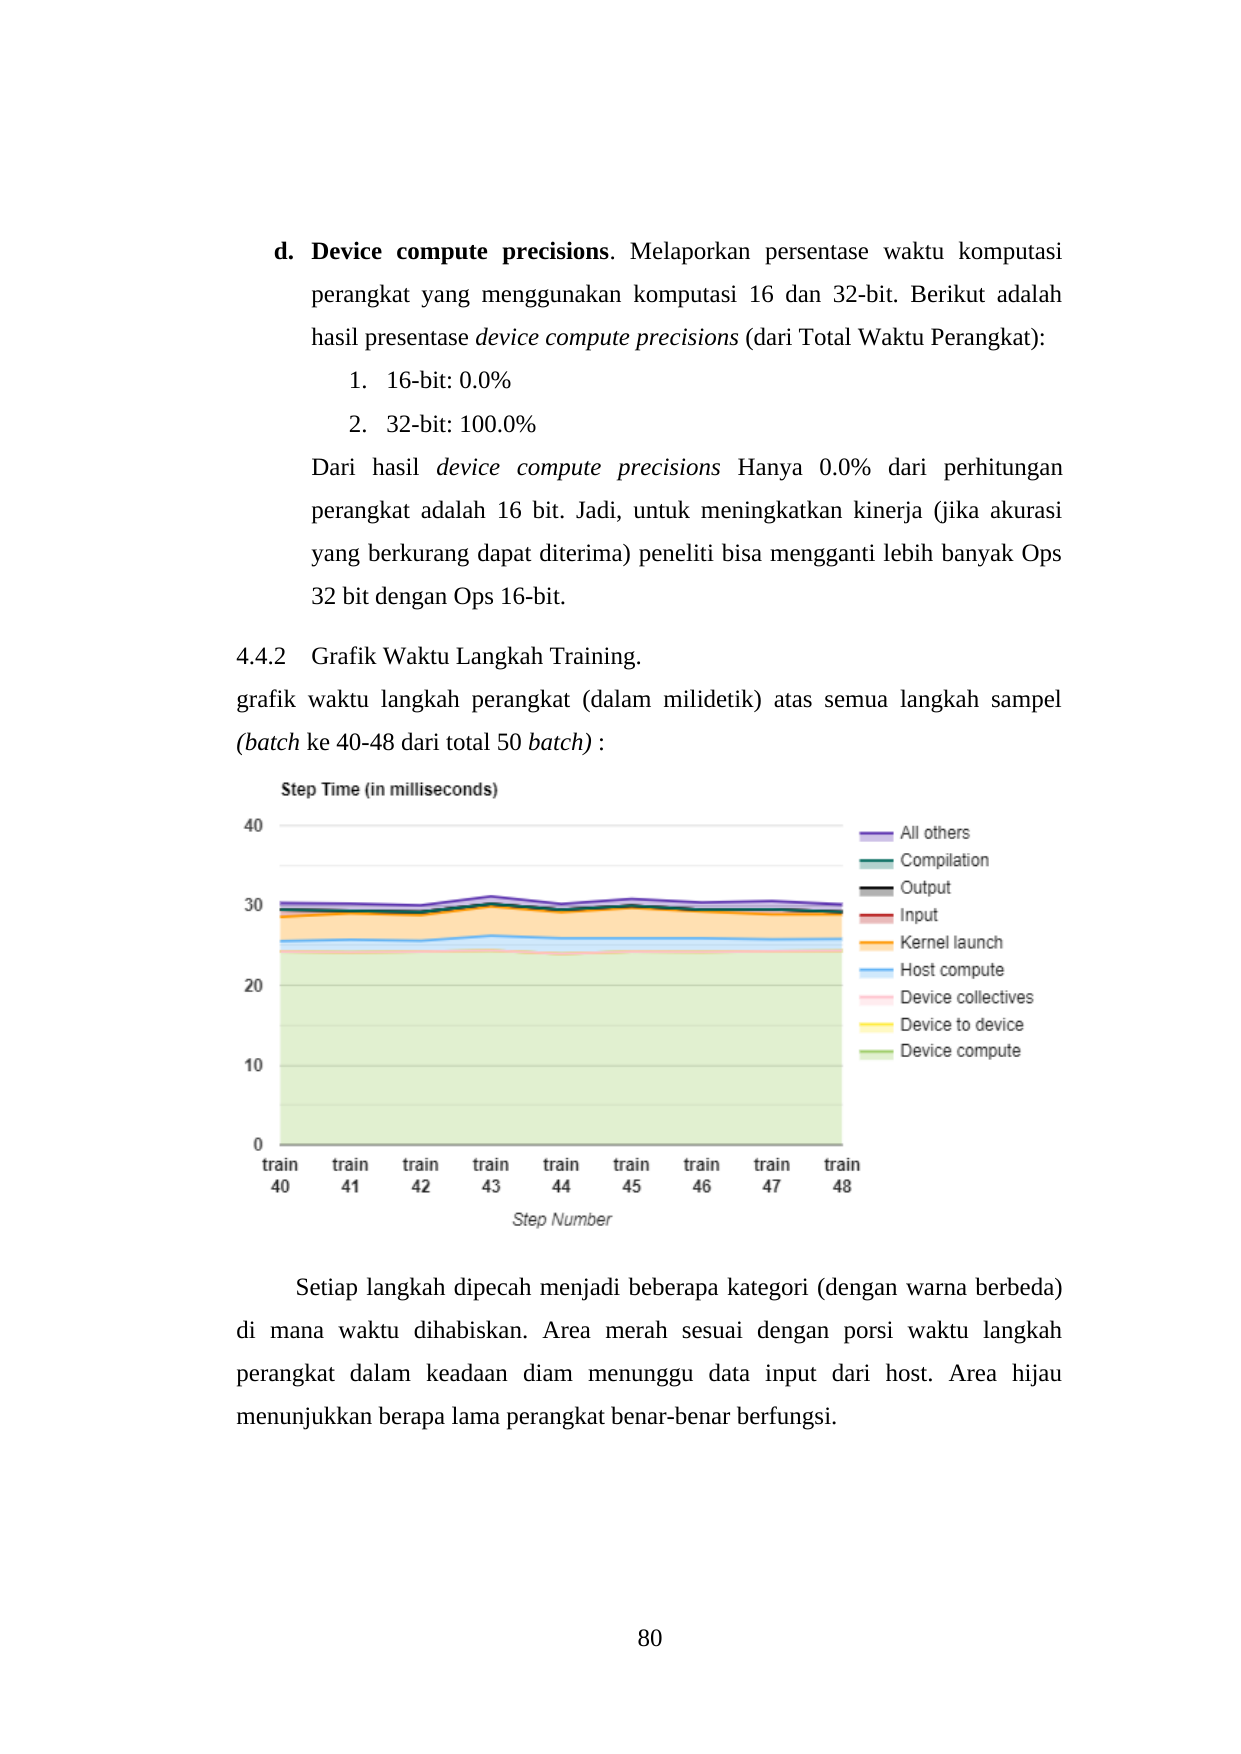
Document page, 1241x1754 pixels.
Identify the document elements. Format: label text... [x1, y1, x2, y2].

subtitle Grafik Waktu Langkah Training. [236, 641, 1063, 670]
list Dari hasil device compute precisions Hanya 0.0% dari perhitungan perangkat adalah 16 bit. Jadi, untuk meningkatkan kinerja (jika akurasi yang berkurang dapat diterima) peneliti bisa mengganti lebih banyak Ops 32 bit dengan Ops 16-bit. [311, 452, 1063, 610]
list Device compute precisions. Melaporkan persentase waktu komputasi perangkat yang menggunakan komputasi 16 dan 32-bit. Berikut adalah hasil presentase device compute precisions (dari Total Waktu Perangkat): [274, 236, 1063, 351]
list 32-bit: 100.0% [349, 409, 1063, 437]
text grafik waktu langkah perangkat (dalam milidetik) atas semua langkah sampel (batch ke 40-48 dari total 50 batch) : [236, 684, 1063, 756]
text Setiap langkah dipecah menjadi beberapa kategori (dengan warna berbeda) di mana waktu dihabiskan. Area merah sesuai dengan porsi waktu langkah perangkat dalam keadaan diam menunggu data input dari host. Area hijau menunjukkan berapa lama perangkat benar-benar berfungsi. [236, 1272, 1063, 1430]
list 16-bit: 0.0% [349, 366, 1063, 394]
picture [236, 770, 1046, 1241]
